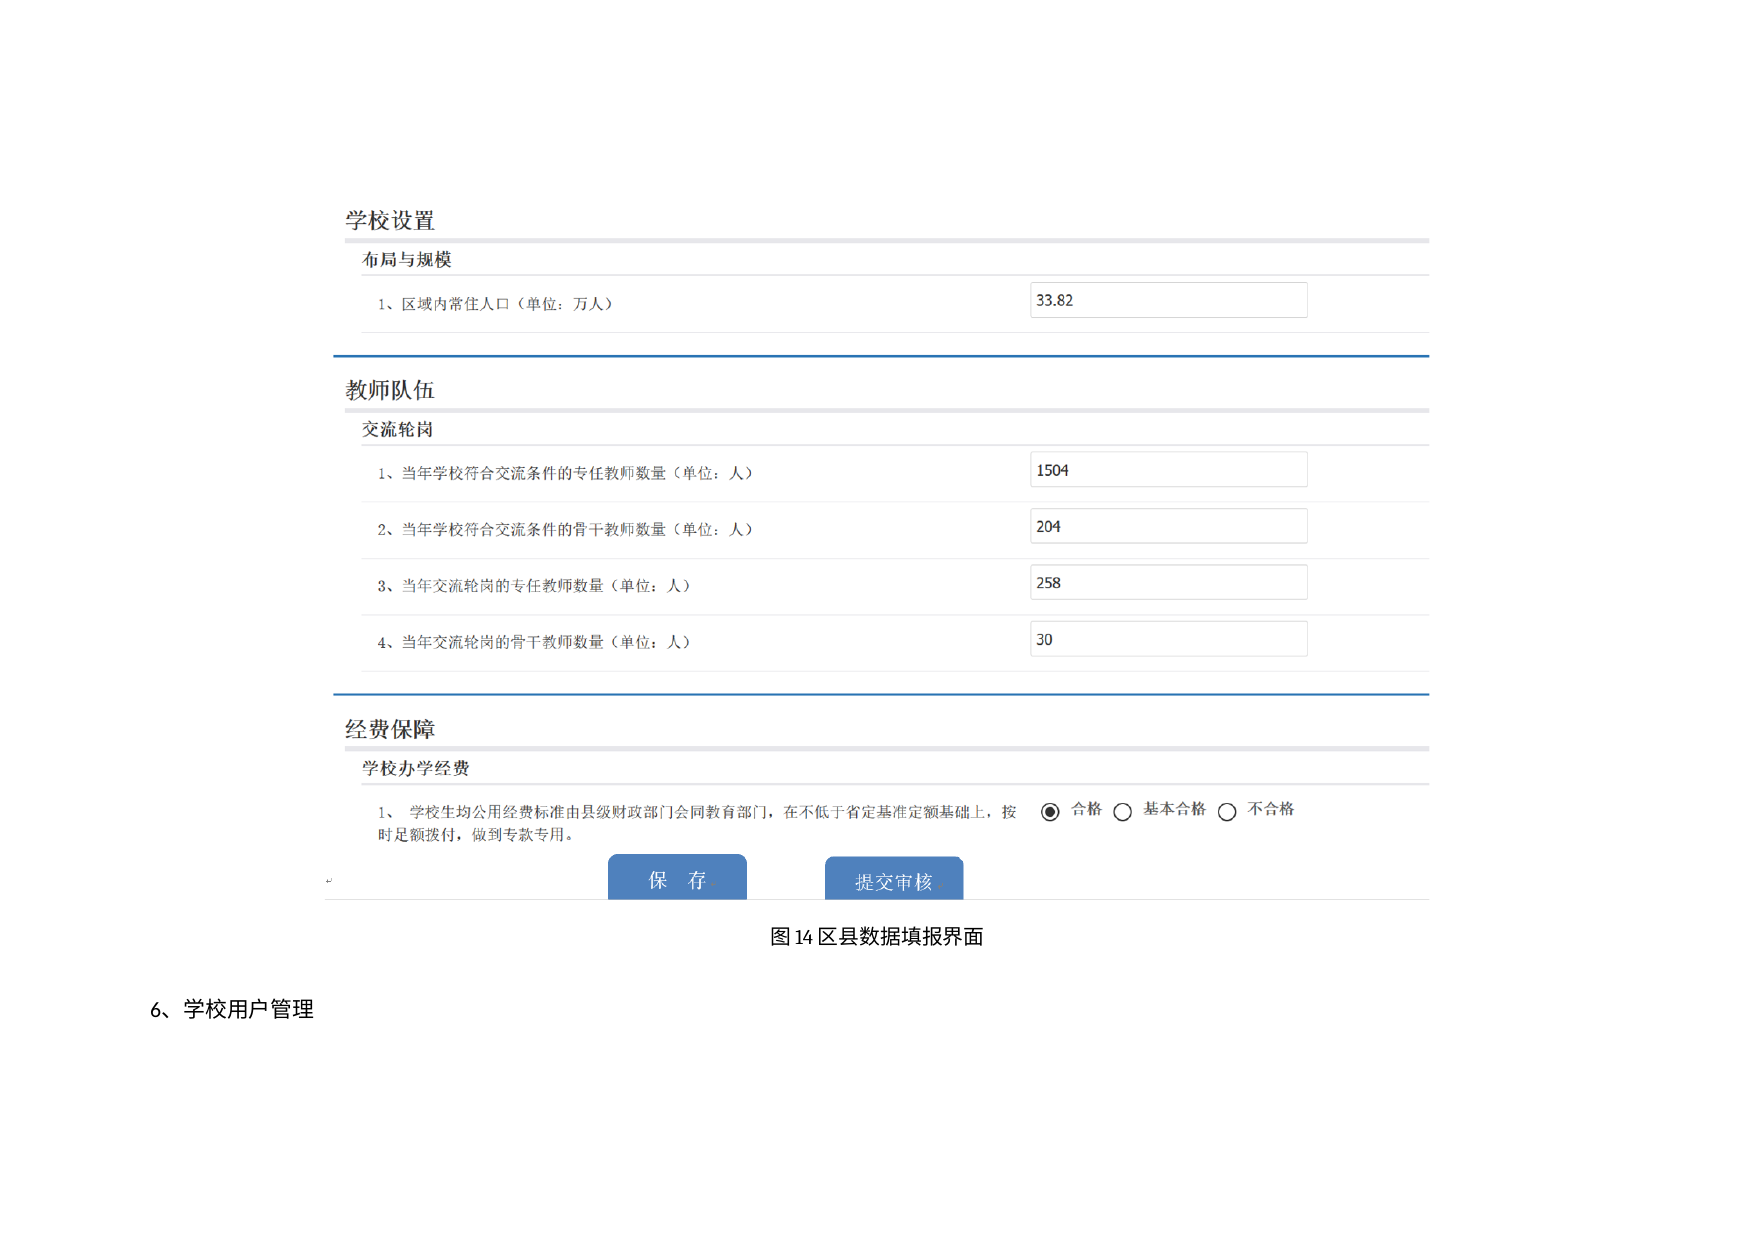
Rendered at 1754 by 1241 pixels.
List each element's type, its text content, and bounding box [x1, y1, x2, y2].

text 图 14 区县数据填报界面 [150, 919, 1604, 952]
picture [324, 197, 1430, 900]
text 6、学校用户管理 [150, 992, 1604, 1024]
